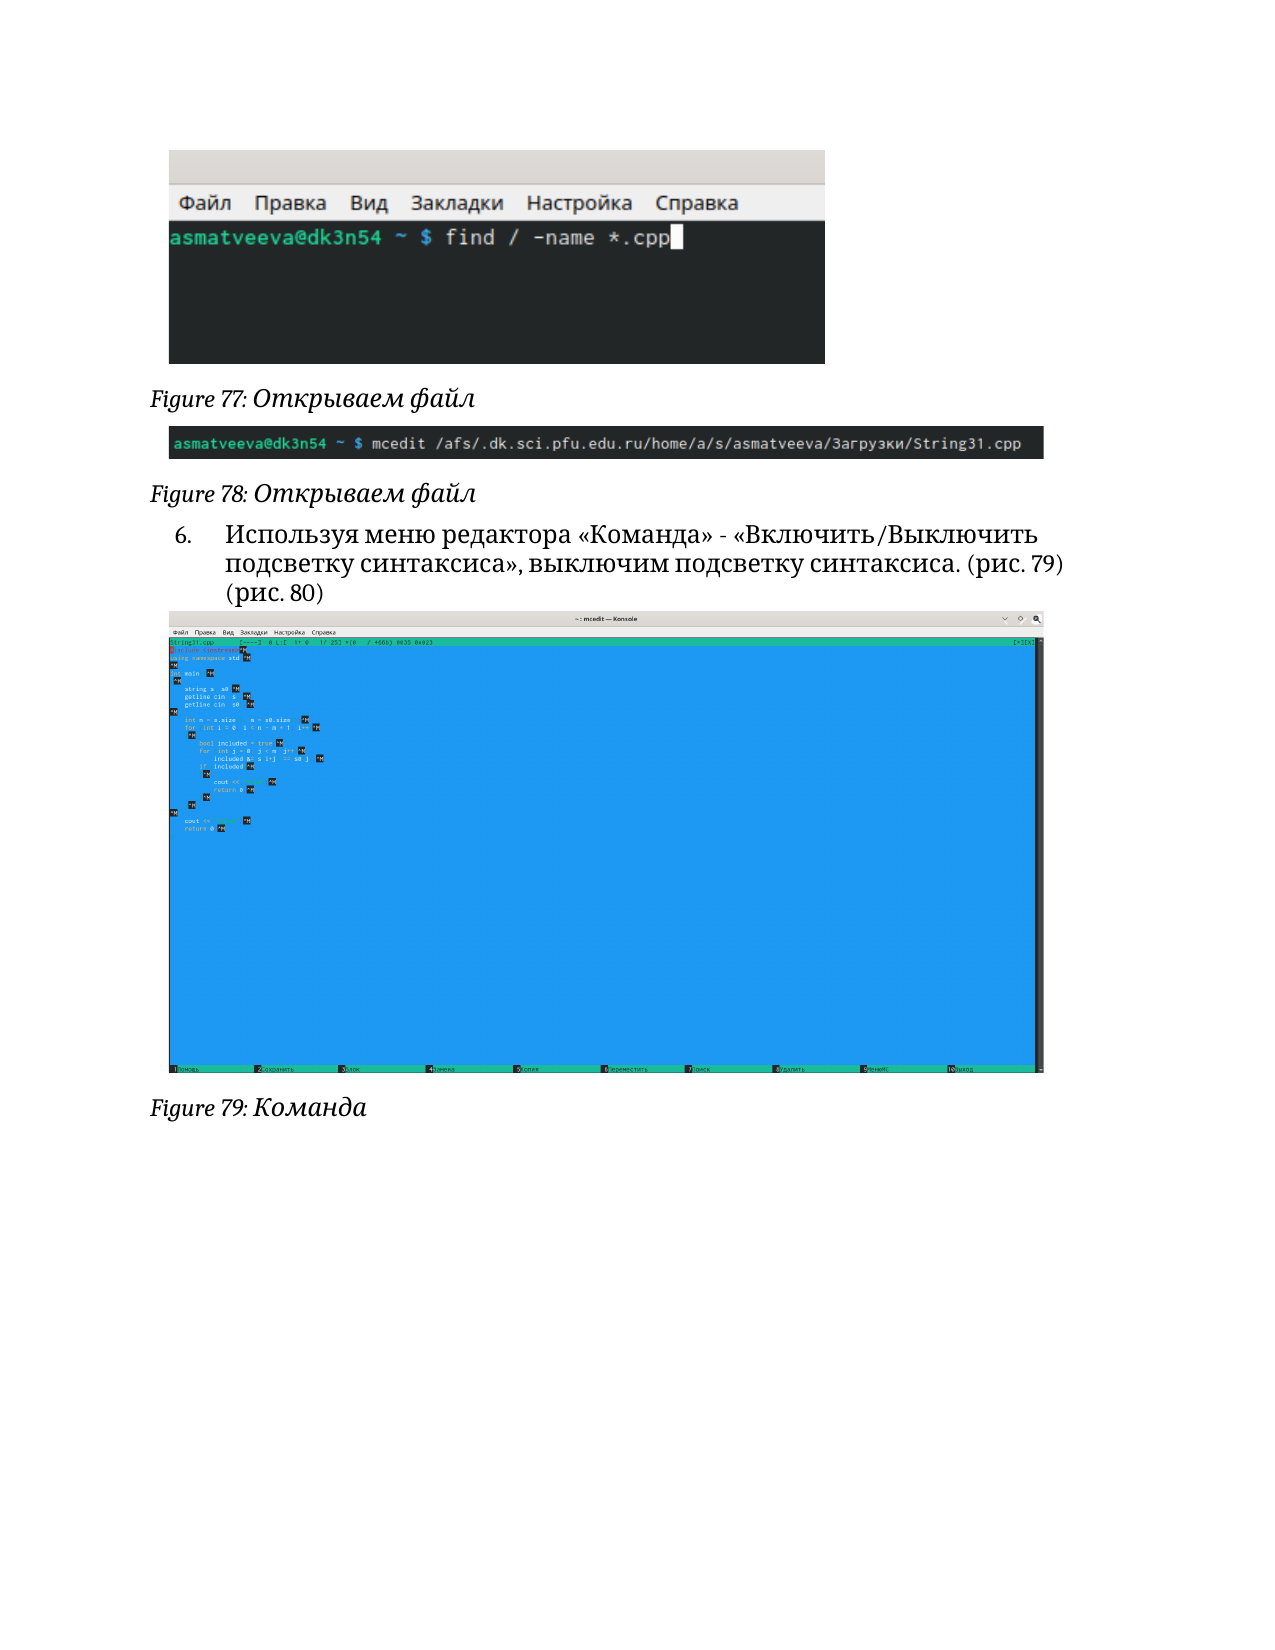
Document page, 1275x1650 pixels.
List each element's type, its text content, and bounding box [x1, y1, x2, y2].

picture [168, 150, 825, 364]
text Figure 78: Открываем файл [150, 480, 1125, 508]
picture [168, 426, 1044, 459]
text Figure 77: Открываем файл [150, 385, 1125, 414]
text Figure 79: Команда [150, 1094, 1125, 1123]
picture [168, 611, 1044, 1073]
list Используя меню редактора «Команда» - «Включить/Выключить подсветку синтаксиса», выключим подсветку синтаксиса. (рис. 79) (рис. 80) [175, 521, 1125, 607]
